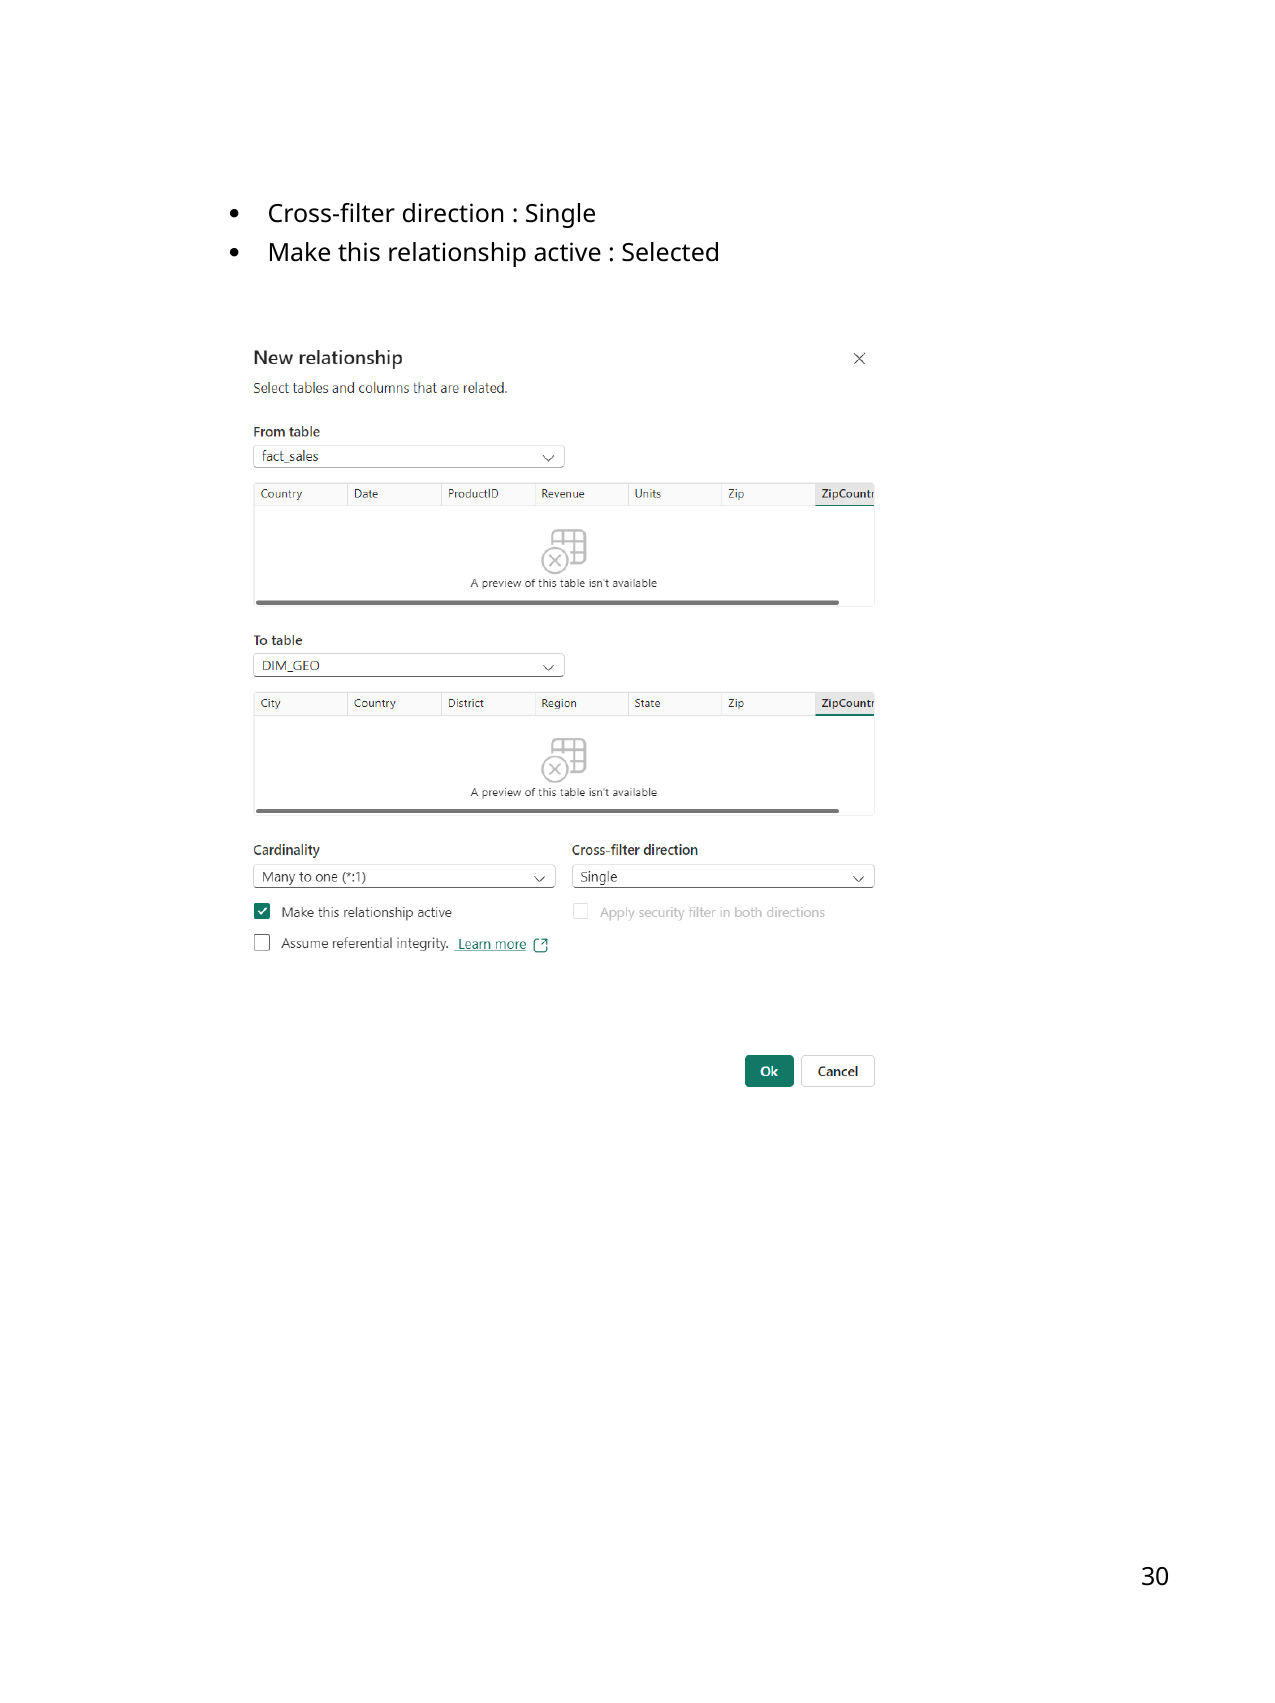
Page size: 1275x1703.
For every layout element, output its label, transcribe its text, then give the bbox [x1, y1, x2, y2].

list Make this relationship active : Selected [230, 235, 1139, 269]
picture [229, 330, 898, 1097]
list Cross-filter direction : Single [230, 196, 1139, 230]
